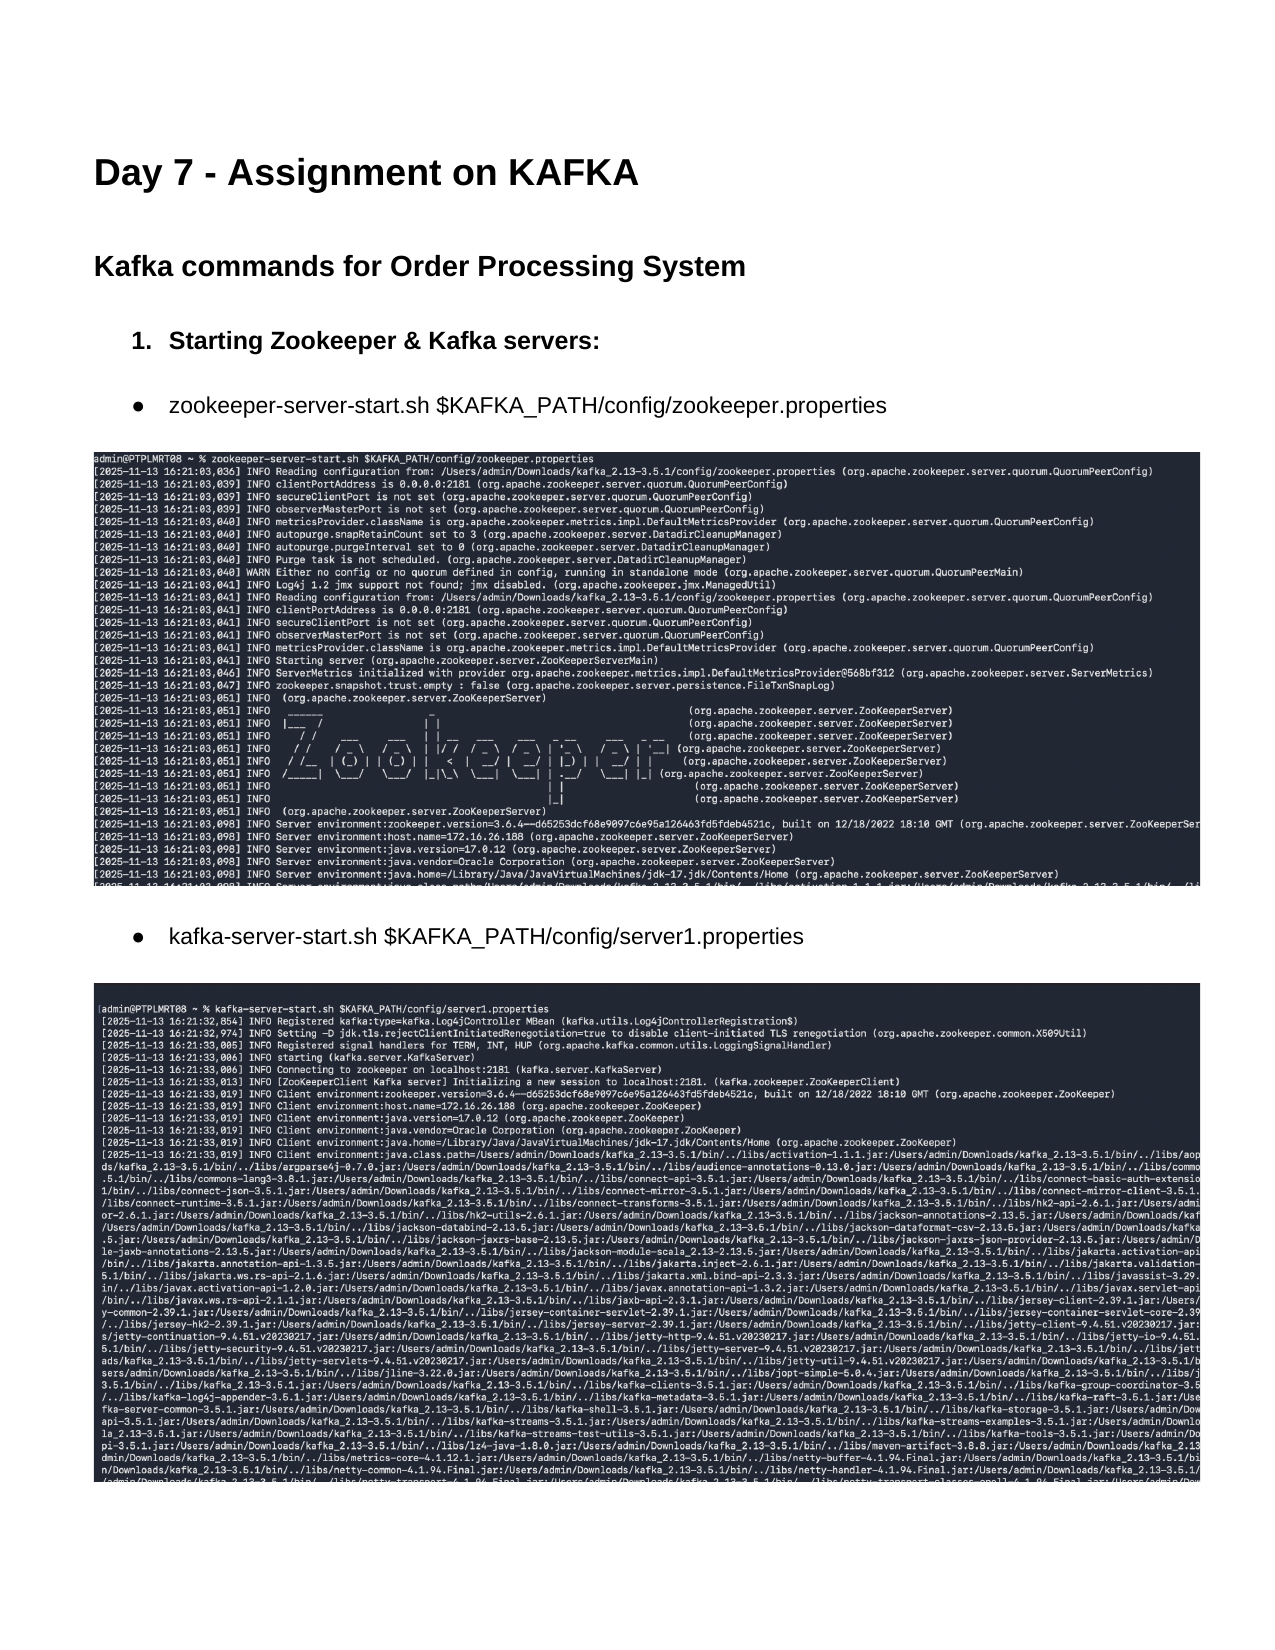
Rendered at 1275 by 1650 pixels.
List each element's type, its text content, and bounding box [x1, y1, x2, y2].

text Kafka commands for Order Processing System [94, 249, 1200, 283]
picture [93, 452, 1200, 886]
list zookeeper-server-start.sh $KAFKA_PATH/config/zookeeper.properties [131, 392, 1200, 419]
picture [93, 983, 1200, 1482]
list kafka-server-start.sh $KAFKA_PATH/config/server1.properties [131, 923, 1200, 949]
text Day 7 - Assignment on KAFKA [94, 150, 1200, 193]
list Starting Zookeeper & Kafka servers: [131, 326, 1200, 355]
